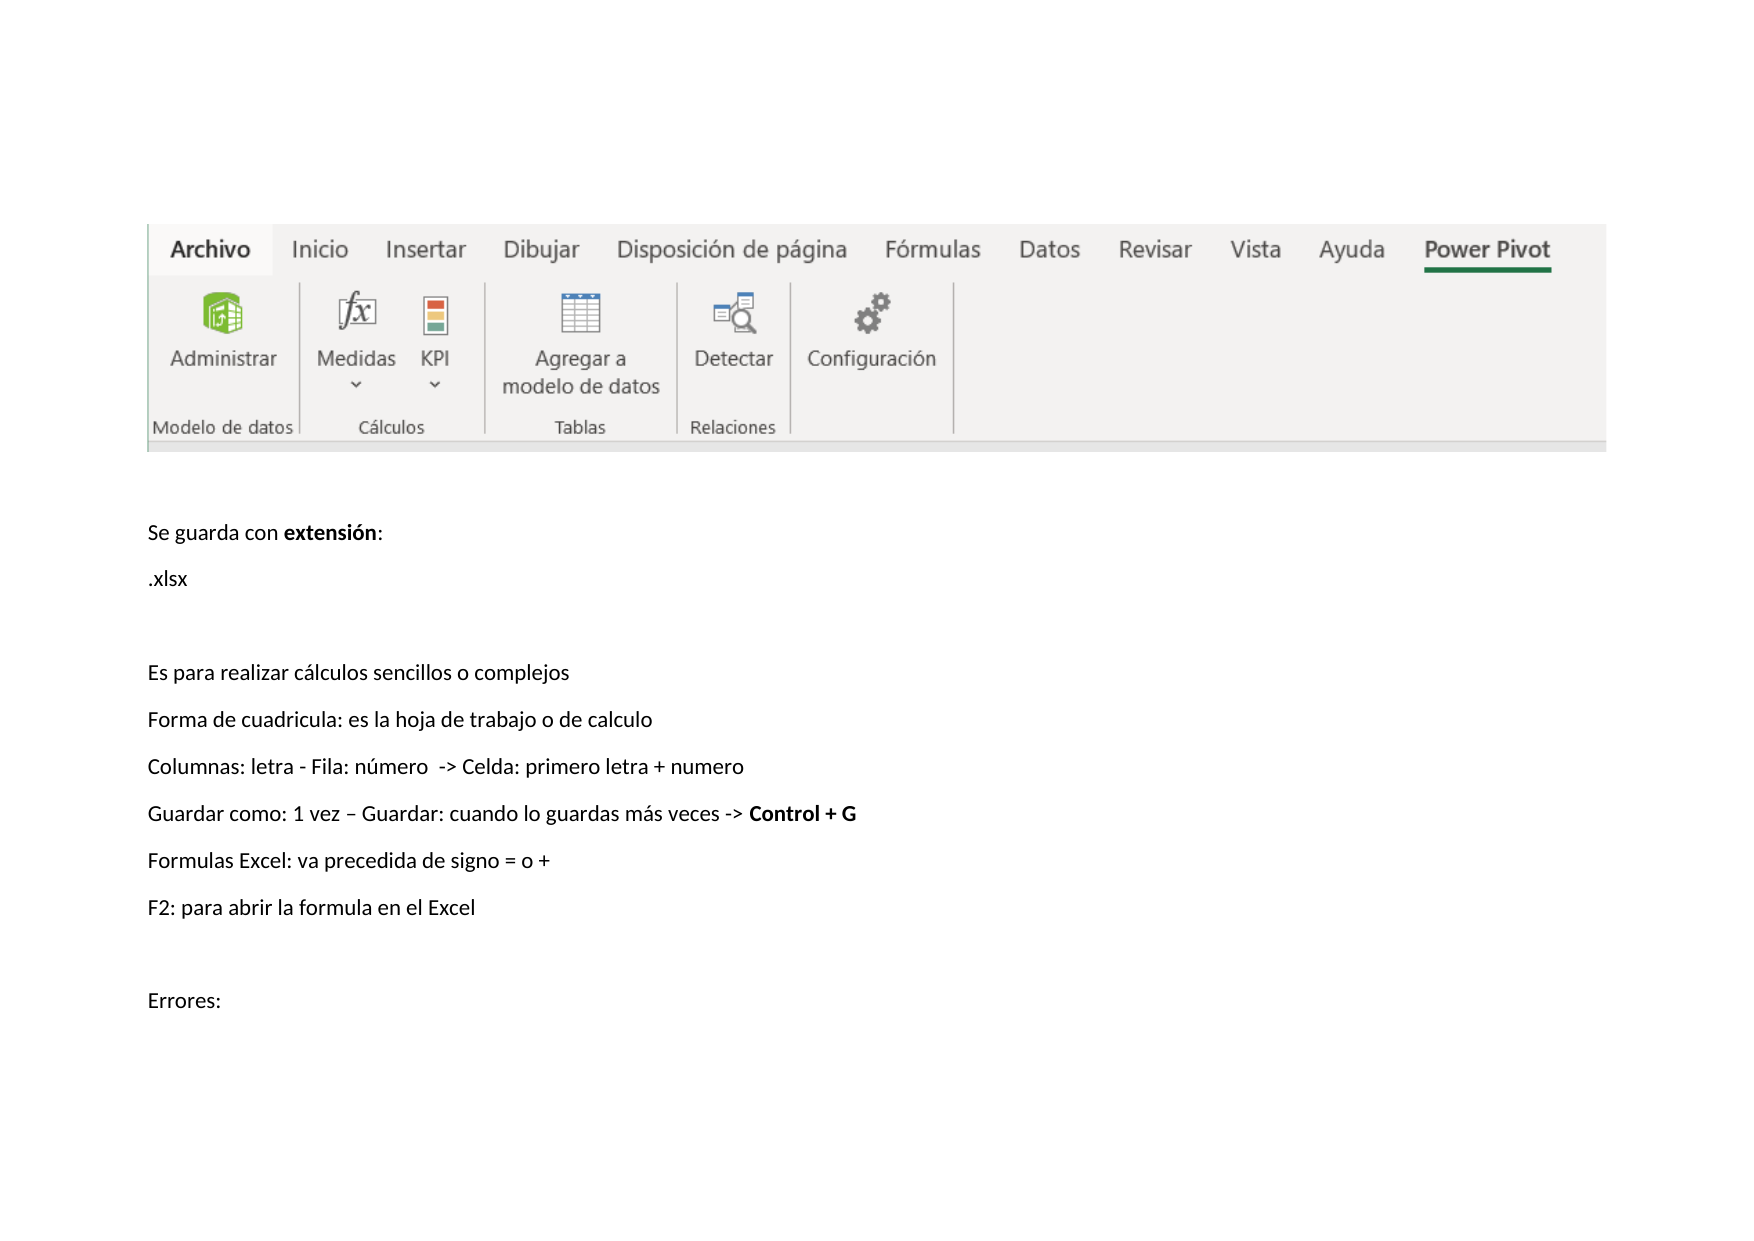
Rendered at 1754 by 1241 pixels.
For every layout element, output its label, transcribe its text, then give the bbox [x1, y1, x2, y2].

text Errores: [148, 986, 1606, 1014]
text Formulas Excel: va precedida de signo = o + [148, 846, 1606, 874]
text Se guarda con extensión: [148, 518, 1606, 546]
text Forma de cuadricula: es la hoja de trabajo o de calculo [148, 705, 1606, 733]
text F2: para abrir la formula en el Excel [148, 893, 1606, 921]
text .xlsx [148, 564, 1606, 593]
text Columnas: letra - Fila: número -> Celda: primero letra + numero [148, 752, 1606, 780]
text Es para realizar cálculos sencillos o complejos [148, 658, 1606, 686]
picture [147, 224, 1607, 452]
text Guardar como: 1 vez – Guardar: cuando lo guardas más veces -> Control + G [148, 799, 1606, 827]
